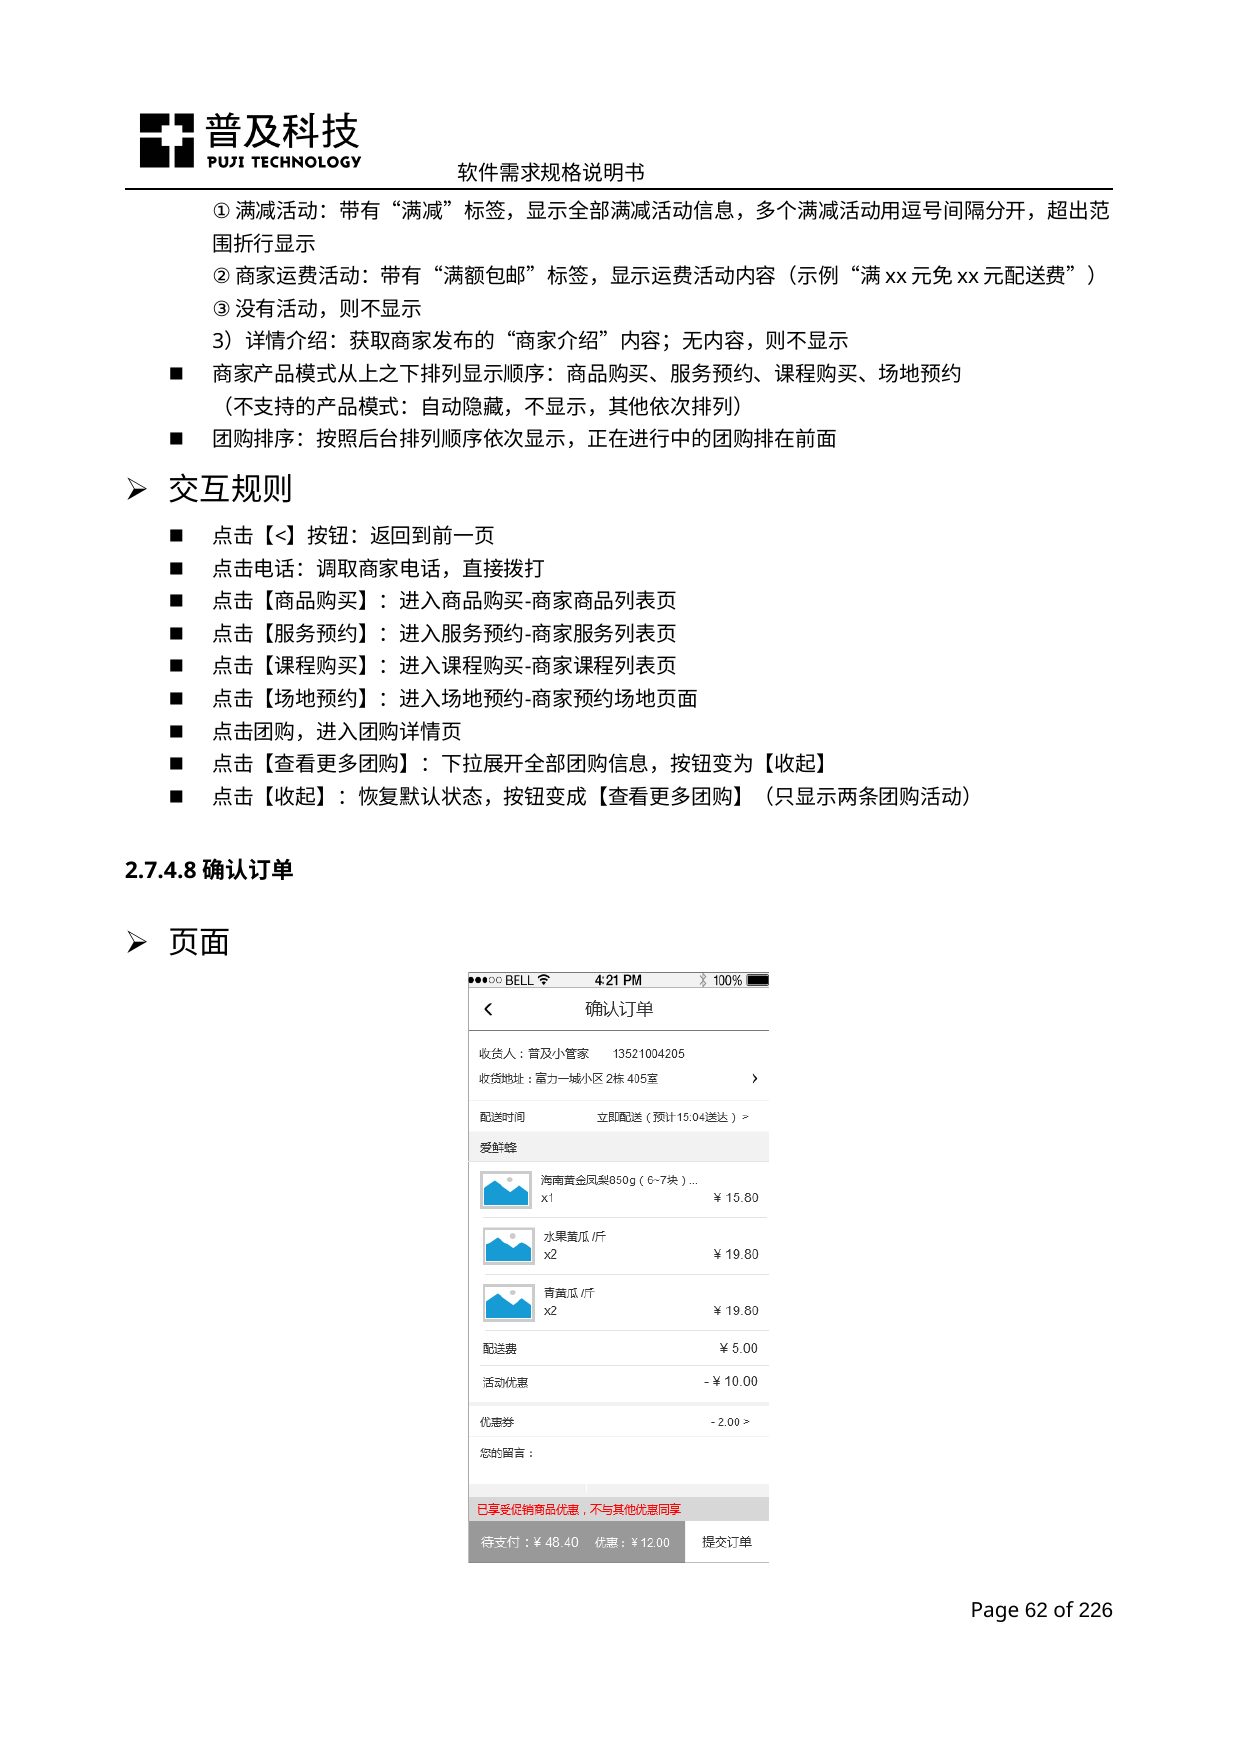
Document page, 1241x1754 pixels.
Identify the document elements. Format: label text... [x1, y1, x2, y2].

picture [468, 972, 769, 1563]
list （不支持的产品模式：自动隐藏，不显示，其他依次排列） [212, 389, 1113, 421]
list 点击【服务预约】：进入服务预约-商家服务列表页 [168, 616, 1113, 649]
list 点击【课程购买】：进入课程购买-商家课程列表页 [168, 649, 1113, 681]
list 点击【场地预约】：进入场地预约-商家预约场地页面 [168, 681, 1113, 714]
list 点击【<】按钮：返回到前一页 [168, 519, 1113, 551]
list ②商家运费活动：带有“满额包邮”标签，显示运费活动内容（示例“满xx元免xx元配送费”） [212, 259, 1113, 291]
list ①满减活动：带有“满减”标签，显示全部满减活动信息，多个满减活动用逗号间隔分开，超出范围折行显示 [212, 194, 1113, 259]
picture [124, 103, 365, 180]
list 团购排序：按照后台排列顺序依次显示，正在进行中的团购排在前面 [168, 421, 1113, 454]
list 3）详情介绍：获取商家发布的“商家介绍”内容；无内容，则不显示 [212, 324, 1113, 356]
list 点击【收起】：恢复默认状态，按钮变成【查看更多团购】（只显示两条团购活动） [168, 779, 1113, 811]
list ③没有活动，则不显示 [212, 291, 1113, 324]
list 交互规则 [124, 454, 1113, 519]
list 点击电话：调取商家电话，直接拨打 [168, 551, 1113, 584]
list 页面 [124, 907, 1113, 972]
list 商家产品模式从上之下排列显示顺序：商品购买、服务预约、课程购买、场地预约 [168, 356, 1113, 389]
list 点击团购，进入团购详情页 [168, 714, 1113, 746]
list 点击【商品购买】：进入商品购买-商家商品列表页 [168, 584, 1113, 616]
list 点击【查看更多团购】：下拉展开全部团购信息，按钮变为【收起】 [168, 746, 1113, 779]
subtitle 确认订单 [124, 836, 1113, 901]
